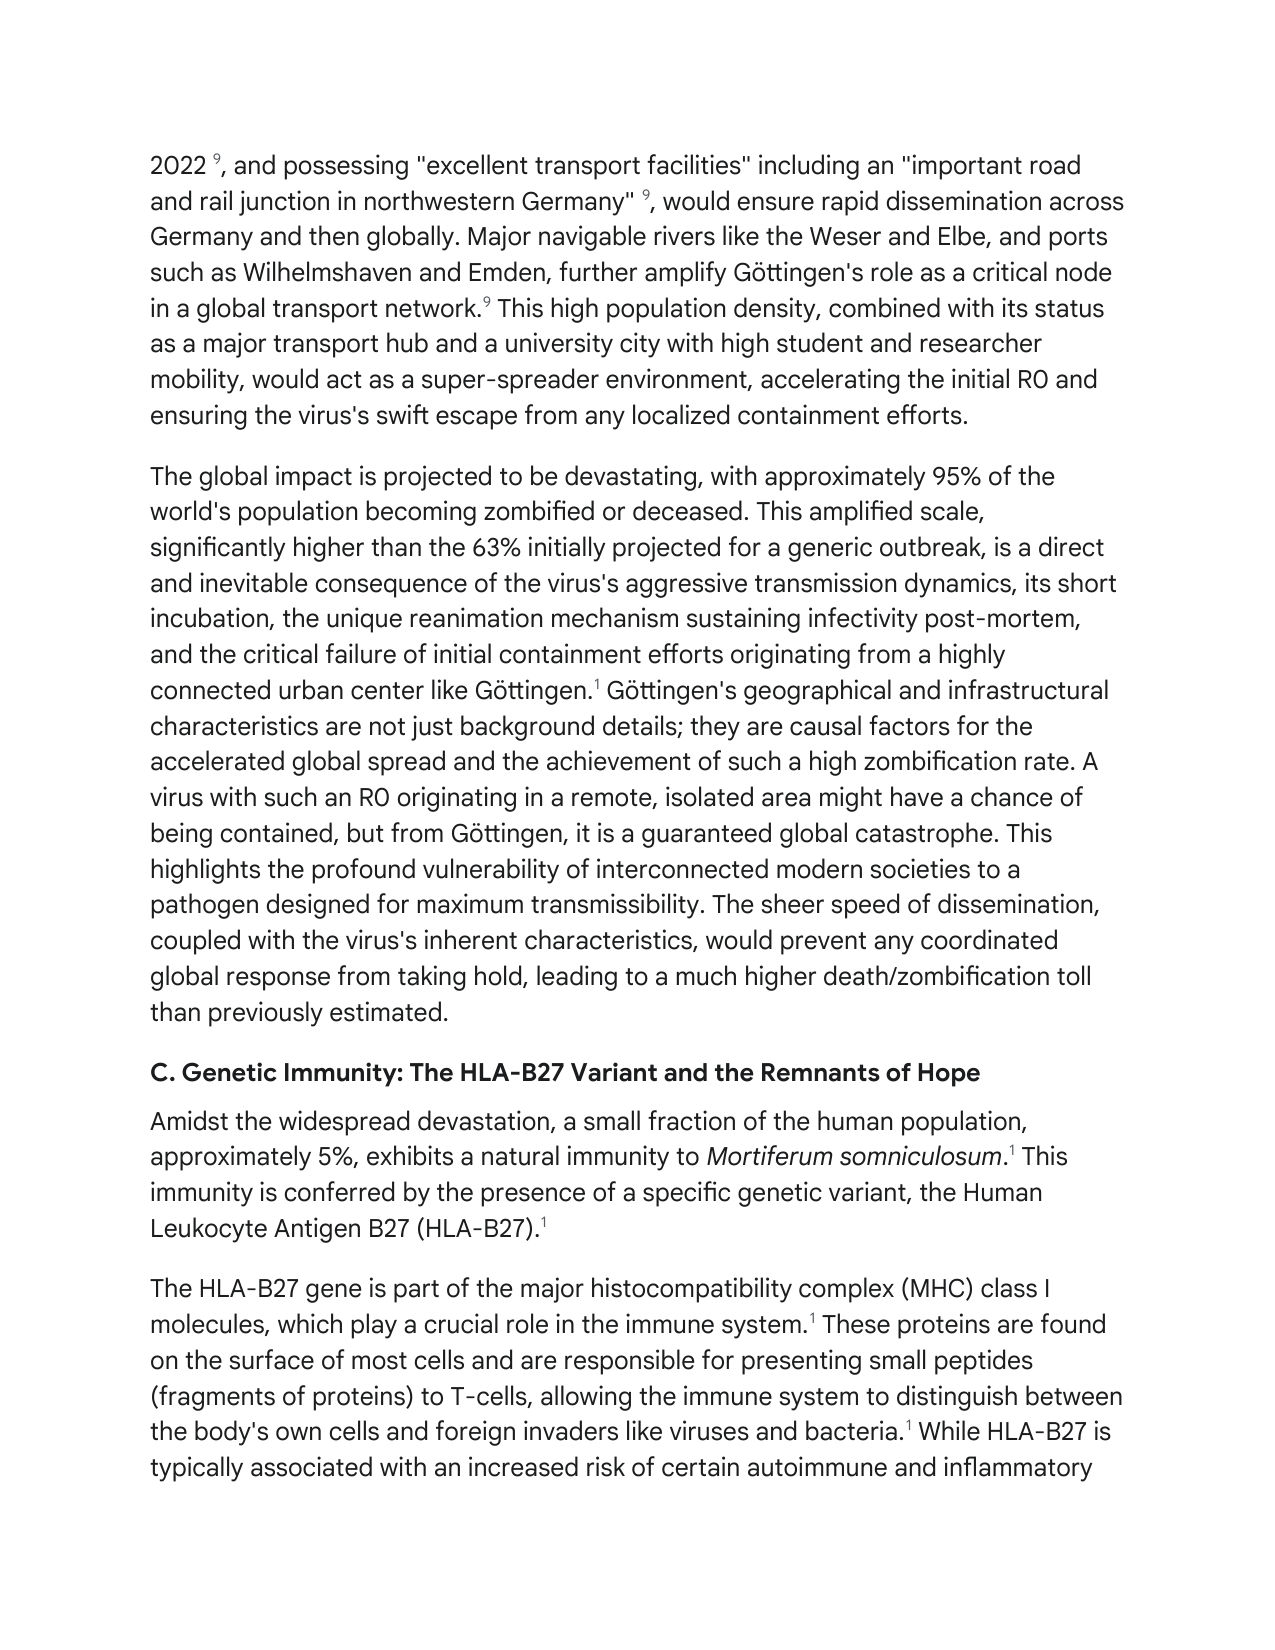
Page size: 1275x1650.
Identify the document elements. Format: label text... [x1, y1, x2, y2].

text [150, 150, 1125, 431]
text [150, 1274, 1125, 1484]
text Amidst the widespread devastation, a small fraction of the human population, approximately 5%, exhibits a natural immunity to Mortiferum somniculosum.1 This immunity is conferred by the presence of a specific genetic variant, the Human Leukocyte Antigen B27 (HLA-B27).1 [150, 1106, 1125, 1244]
text The global impact is projected to be devastating, with approximately 95% of the world's population becoming zombified or deceased. This amplified scale, significantly higher than the 63% initially projected for a generic outbreak, is a direct and inevitable consequence of the virus's aggressive transmission dynamics, its short incubation, the unique reanimation mechanism sustaining infectivity post-mortem, and the critical failure of initial containment efforts originating from a highly connected urban center like Göttingen.1 Göttingen's geographical and infrastructural characteristics are not just background details; they are causal factors for the accelerated global spread and the achievement of such a high zombification rate. A virus with such an R0 originating in a remote, isolated area might have a chance of being contained, but from Göttingen, it is a guaranteed global catastrophe. This highlights the profound vulnerability of interconnected modern societies to a pathogen designed for maximum transmissibility. The sheer speed of dissemination, coupled with the virus's inherent characteristics, would prevent any coordinated global response from taking hold, leading to a much higher death/zombification toll than previously estimated. [150, 461, 1125, 1028]
subtitle C. Genetic Immunity: The HLA-B27 Variant and the Remnants of Hope [150, 1057, 1125, 1089]
